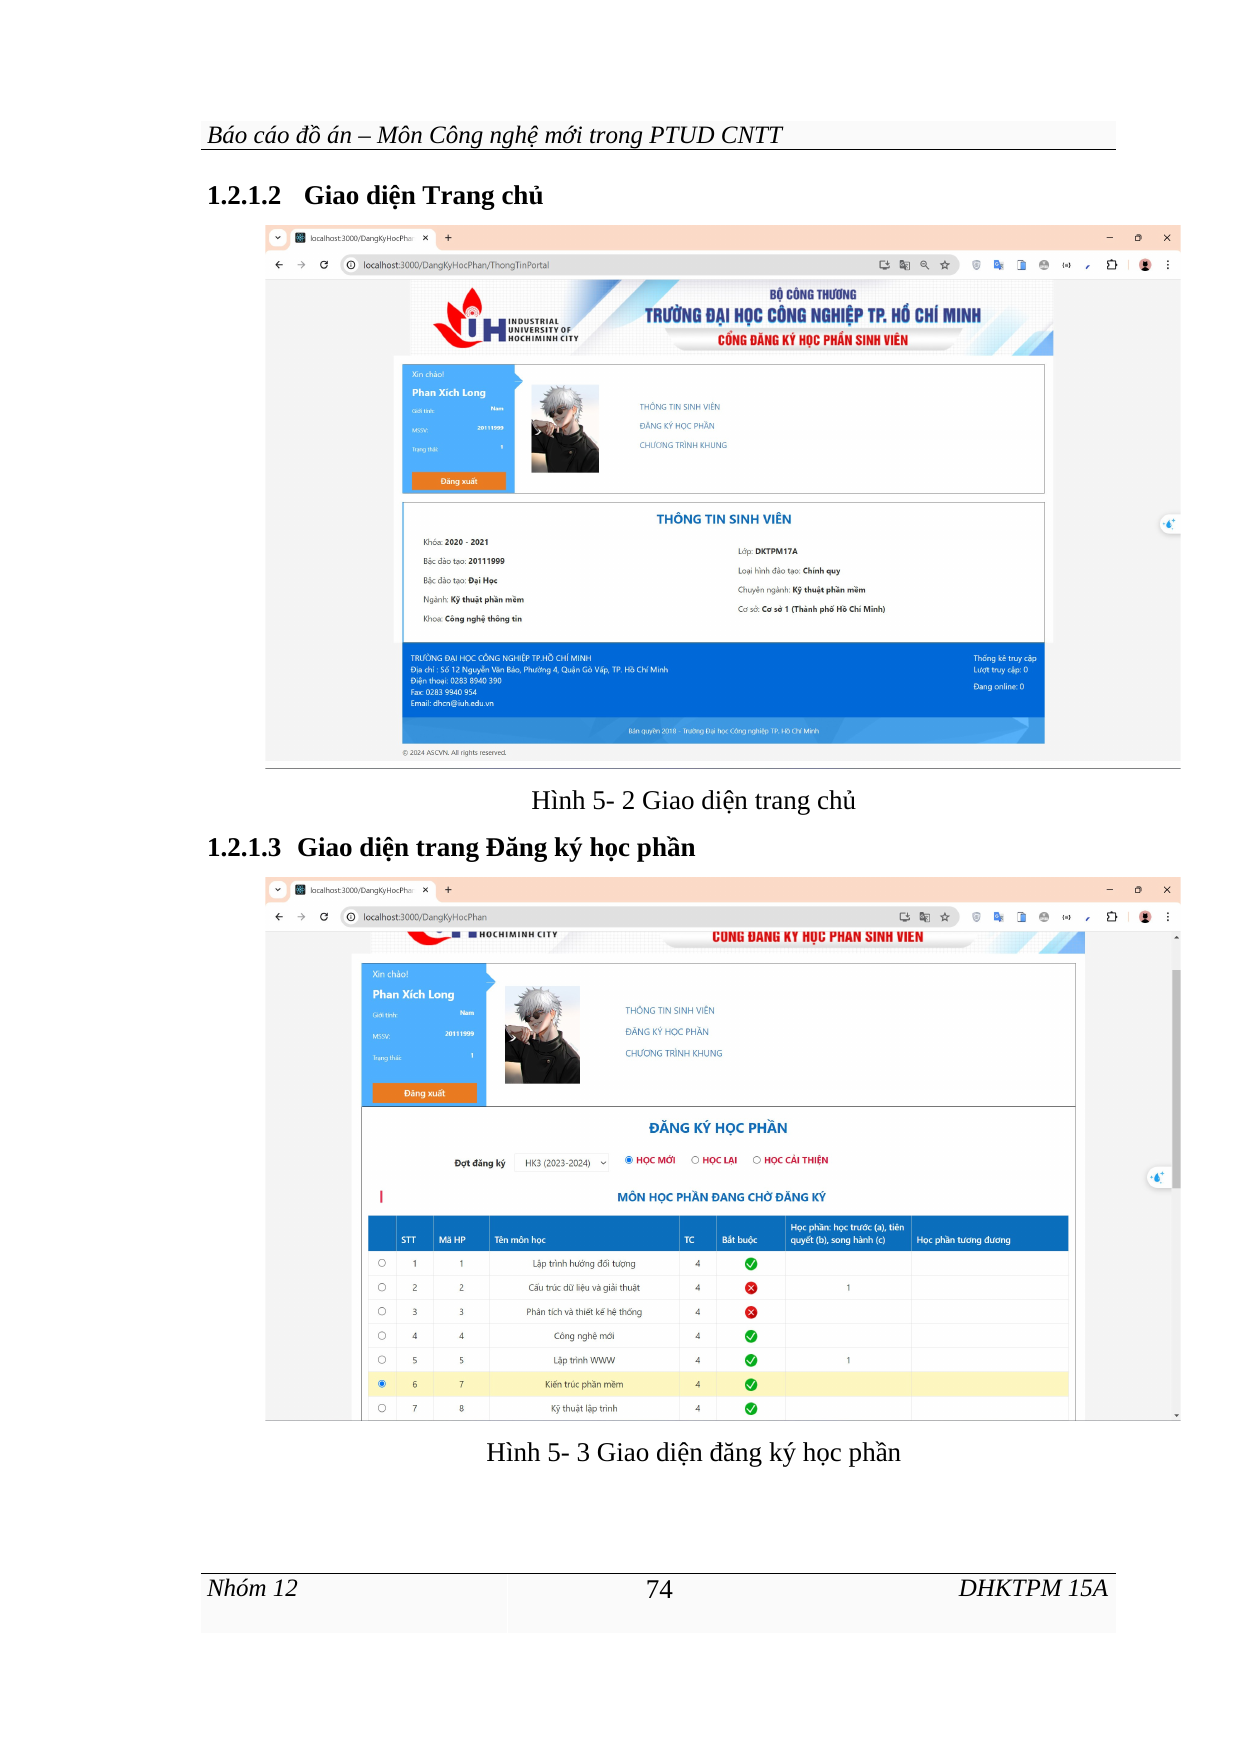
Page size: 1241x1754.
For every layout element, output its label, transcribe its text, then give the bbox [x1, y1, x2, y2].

subtitle Giao diện trang Đăng ký học phần [207, 831, 1122, 862]
picture [265, 877, 1181, 1421]
text Hình 5- 3 Giao diện đăng ký học phần [207, 1436, 1122, 1467]
text Hình 5- 2 Giao diện trang chủ [207, 784, 1122, 815]
subtitle Giao diện Trang chủ [207, 179, 1122, 210]
picture [265, 225, 1181, 769]
